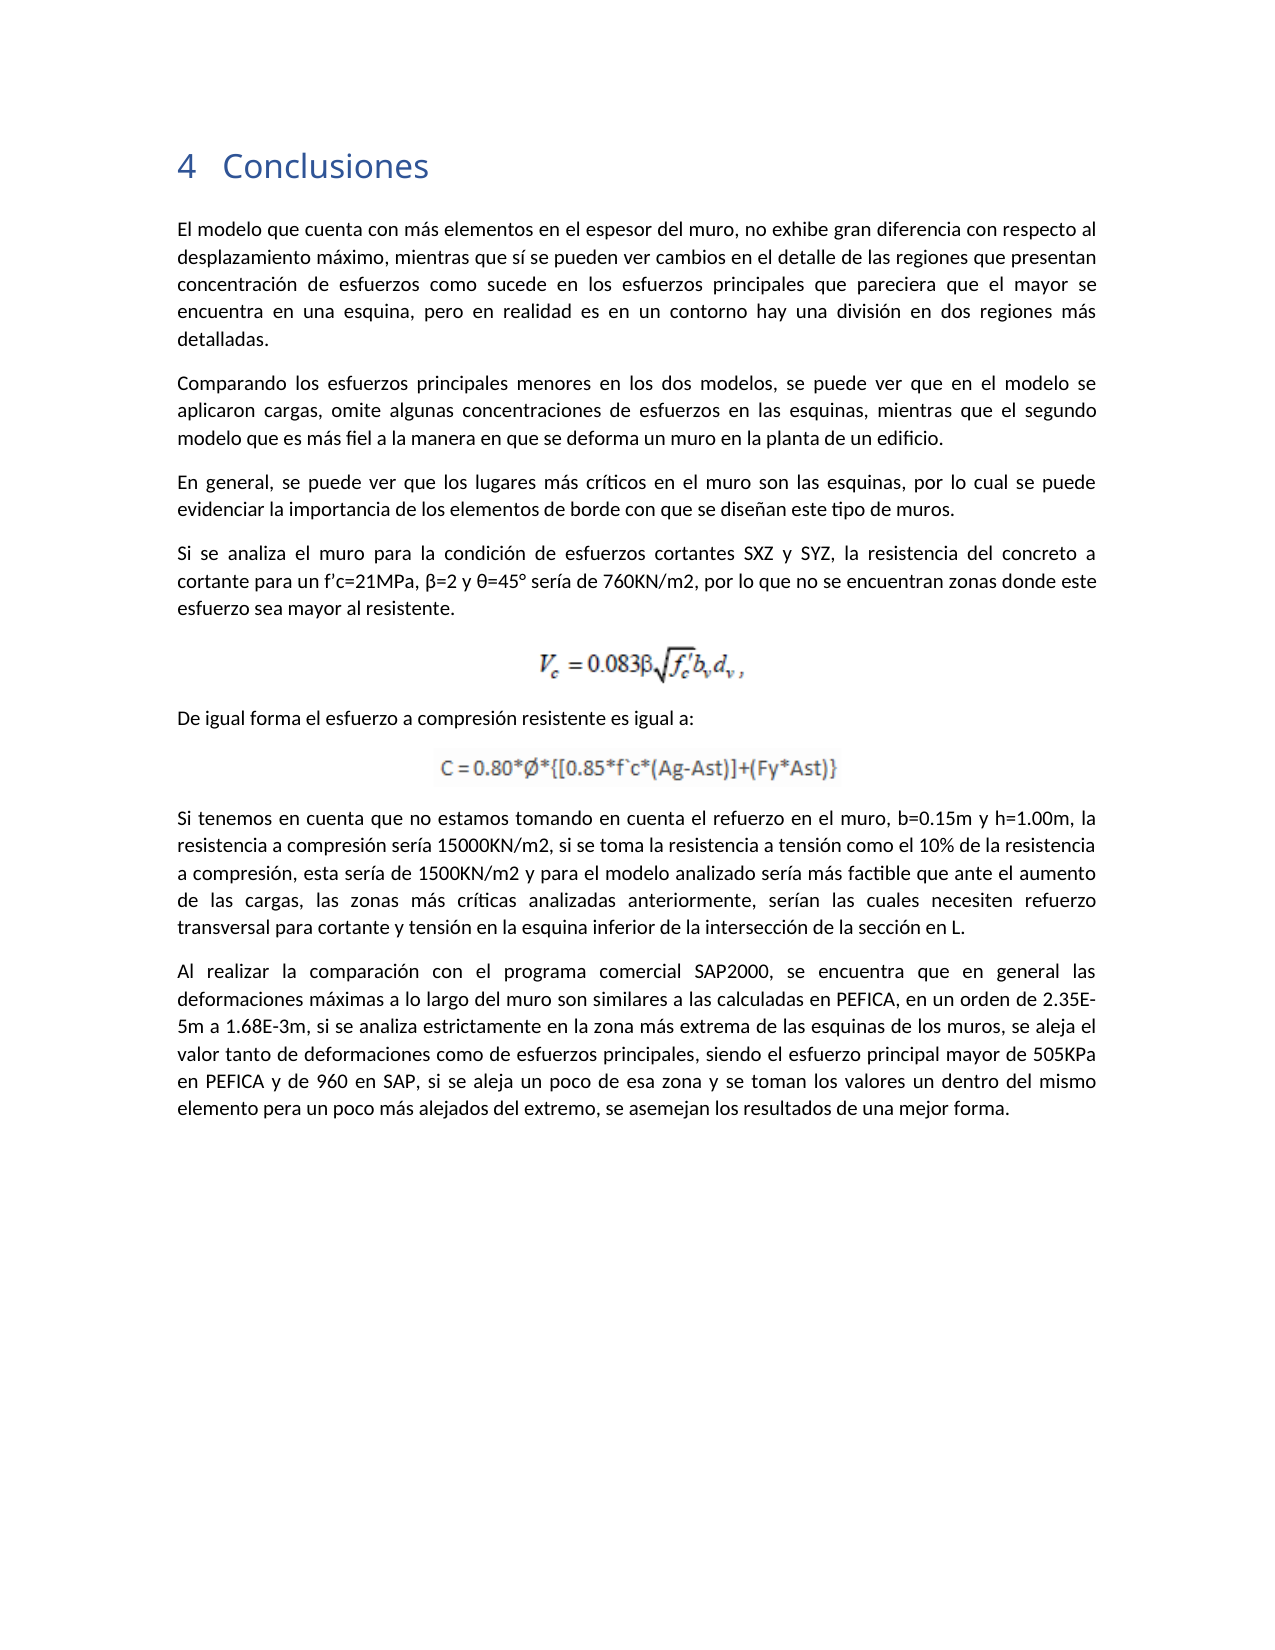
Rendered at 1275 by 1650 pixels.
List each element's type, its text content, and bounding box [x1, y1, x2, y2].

text Al realizar la comparación con el programa comercial SAP2000, se encuentra que en general las deformaciones máximas a lo largo del muro son similares a las calculadas en PEFICA, en un orden de 2.35E-5m a 1.68E-3m, si se analiza estrictamente en la zona más extrema de las esquinas de los muros, se aleja el valor tanto de deformaciones como de esfuerzos principales, siendo el esfuerzo principal mayor de 505KPa en PEFICA y de 960 en SAP, si se aleja un poco de esa zona y se toman los valores un dentro del mismo elemento pera un poco más alejados del extremo, se asemejan los resultados de una mejor forma. [177, 959, 1098, 1121]
text En general, se puede ver que los lugares más críticos en el muro son las esquinas, por lo cual se puede evidenciar la importancia de los elementos de borde con que se diseñan este tipo de muros. [177, 469, 1098, 522]
text Comparando los esfuerzos principales menores en los dos modelos, se puede ver que en el modelo se aplicaron cargas, omite algunas concentraciones de esfuerzos en las esquinas, mientras que el segundo modelo que es más fiel a la manera en que se deforma un muro en la planta de un edificio. [177, 370, 1098, 450]
picture [522, 639, 753, 687]
picture [433, 748, 842, 787]
text De igual forma el esfuerzo a compresión resistente es igual a: [177, 705, 1098, 730]
text El modelo que cuenta con más elementos en el espesor del muro, no exhibe gran diferencia con respecto al desplazamiento máximo, mientras que sí se pueden ver cambios en el detalle de las regiones que presentan concentración de esfuerzos como sucede en los esfuerzos principales que pareciera que el mayor se encuentra en una esquina, pero en realidad es en un contorno hay una división en dos regiones más detalladas. [177, 216, 1098, 351]
text Si se analiza el muro para la condición de esfuerzos cortantes SXZ y SYZ, la resistencia del concreto a cortante para un f’c=21MPa, β=2 y θ=45° sería de 760KN/m2, por lo que no se encuentran zonas donde este esfuerzo sea mayor al resistente. [177, 540, 1098, 621]
subtitle Conclusiones [177, 142, 1098, 188]
text Si tenemos en cuenta que no estamos tomando en cuenta el refuerzo en el muro, b=0.15m y h=1.00m, la resistencia a compresión sería 15000KN/m2, si se toma la resistencia a tensión como el 10% de la resistencia a compresión, esta sería de 1500KN/m2 y para el modelo analizado sería más factible que ante el aumento de las cargas, las zonas más críticas analizadas anteriormente, serían las cuales necesiten refuerzo transversal para cortante y tensión en la esquina inferior de la intersección de la sección en L. [177, 805, 1098, 940]
